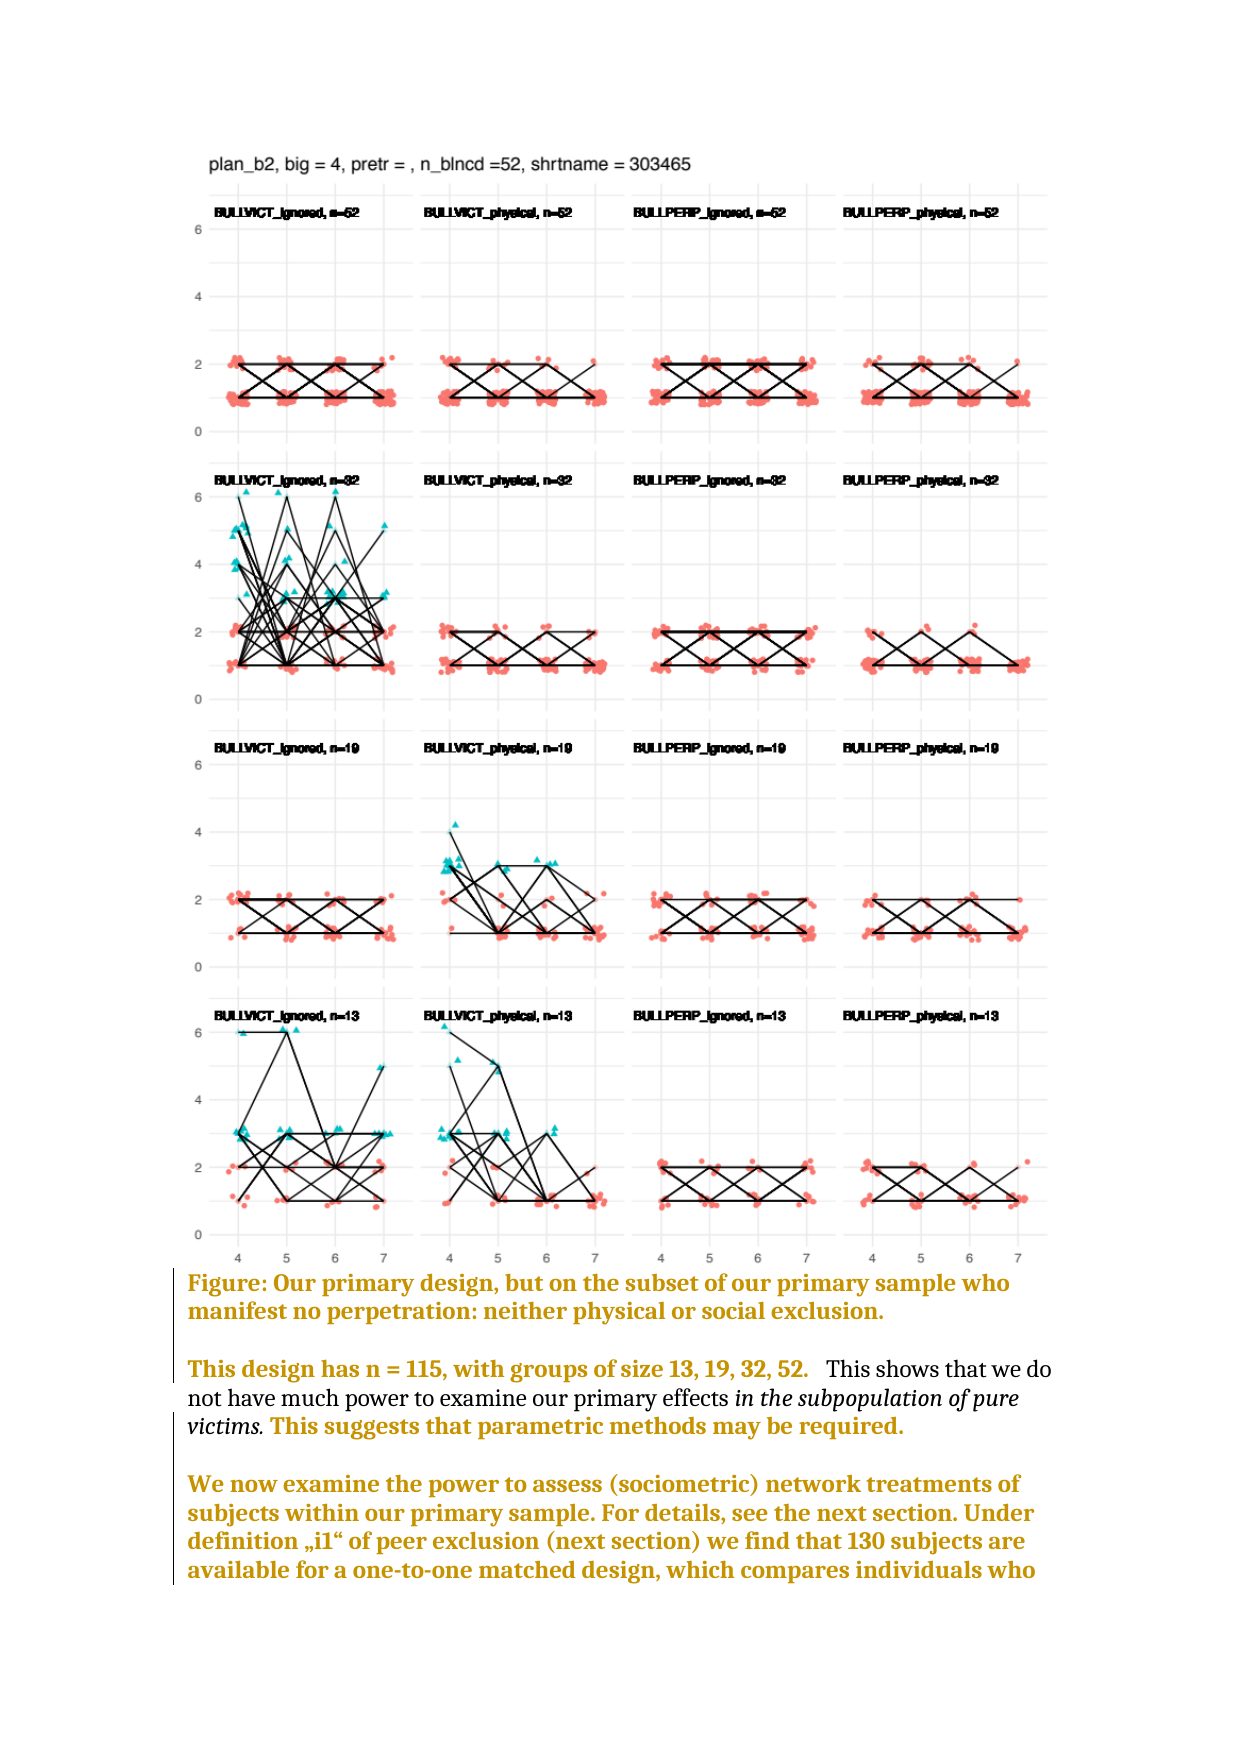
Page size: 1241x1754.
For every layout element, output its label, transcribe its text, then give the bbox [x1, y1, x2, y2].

text Figure: Our primary design, but on the subset of our primary sample who manifest no perpetration: neither physical or social exclusion. [187, 1269, 1053, 1326]
text This design has n = 115, with groups of size 13, 19, 32, 52. This shows that we do not have much power to examine our primary effects in the subpopulation of pure victims. This suggests that parametric methods may be required. [187, 1355, 1053, 1441]
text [187, 1470, 1053, 1585]
